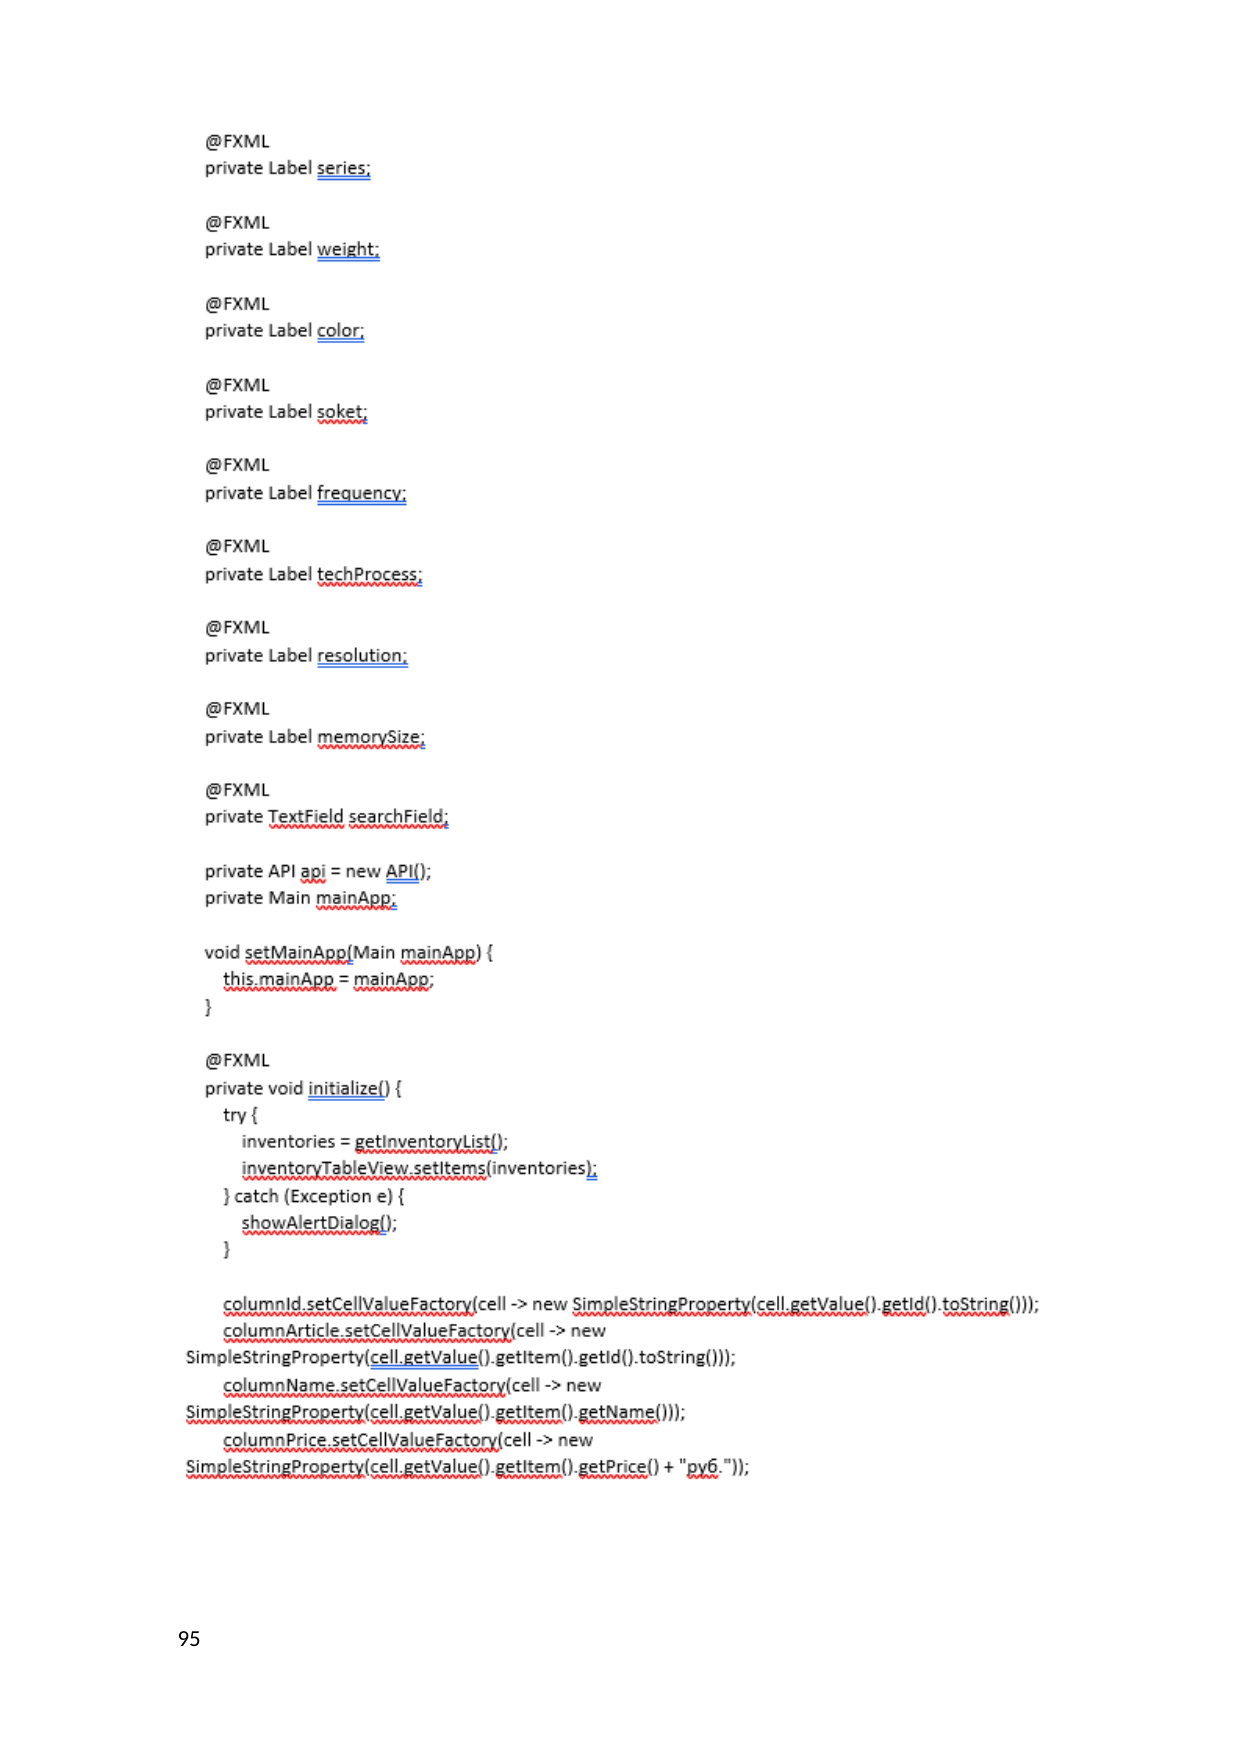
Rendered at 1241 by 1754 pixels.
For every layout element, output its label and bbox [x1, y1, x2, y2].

picture [177, 118, 1045, 1487]
